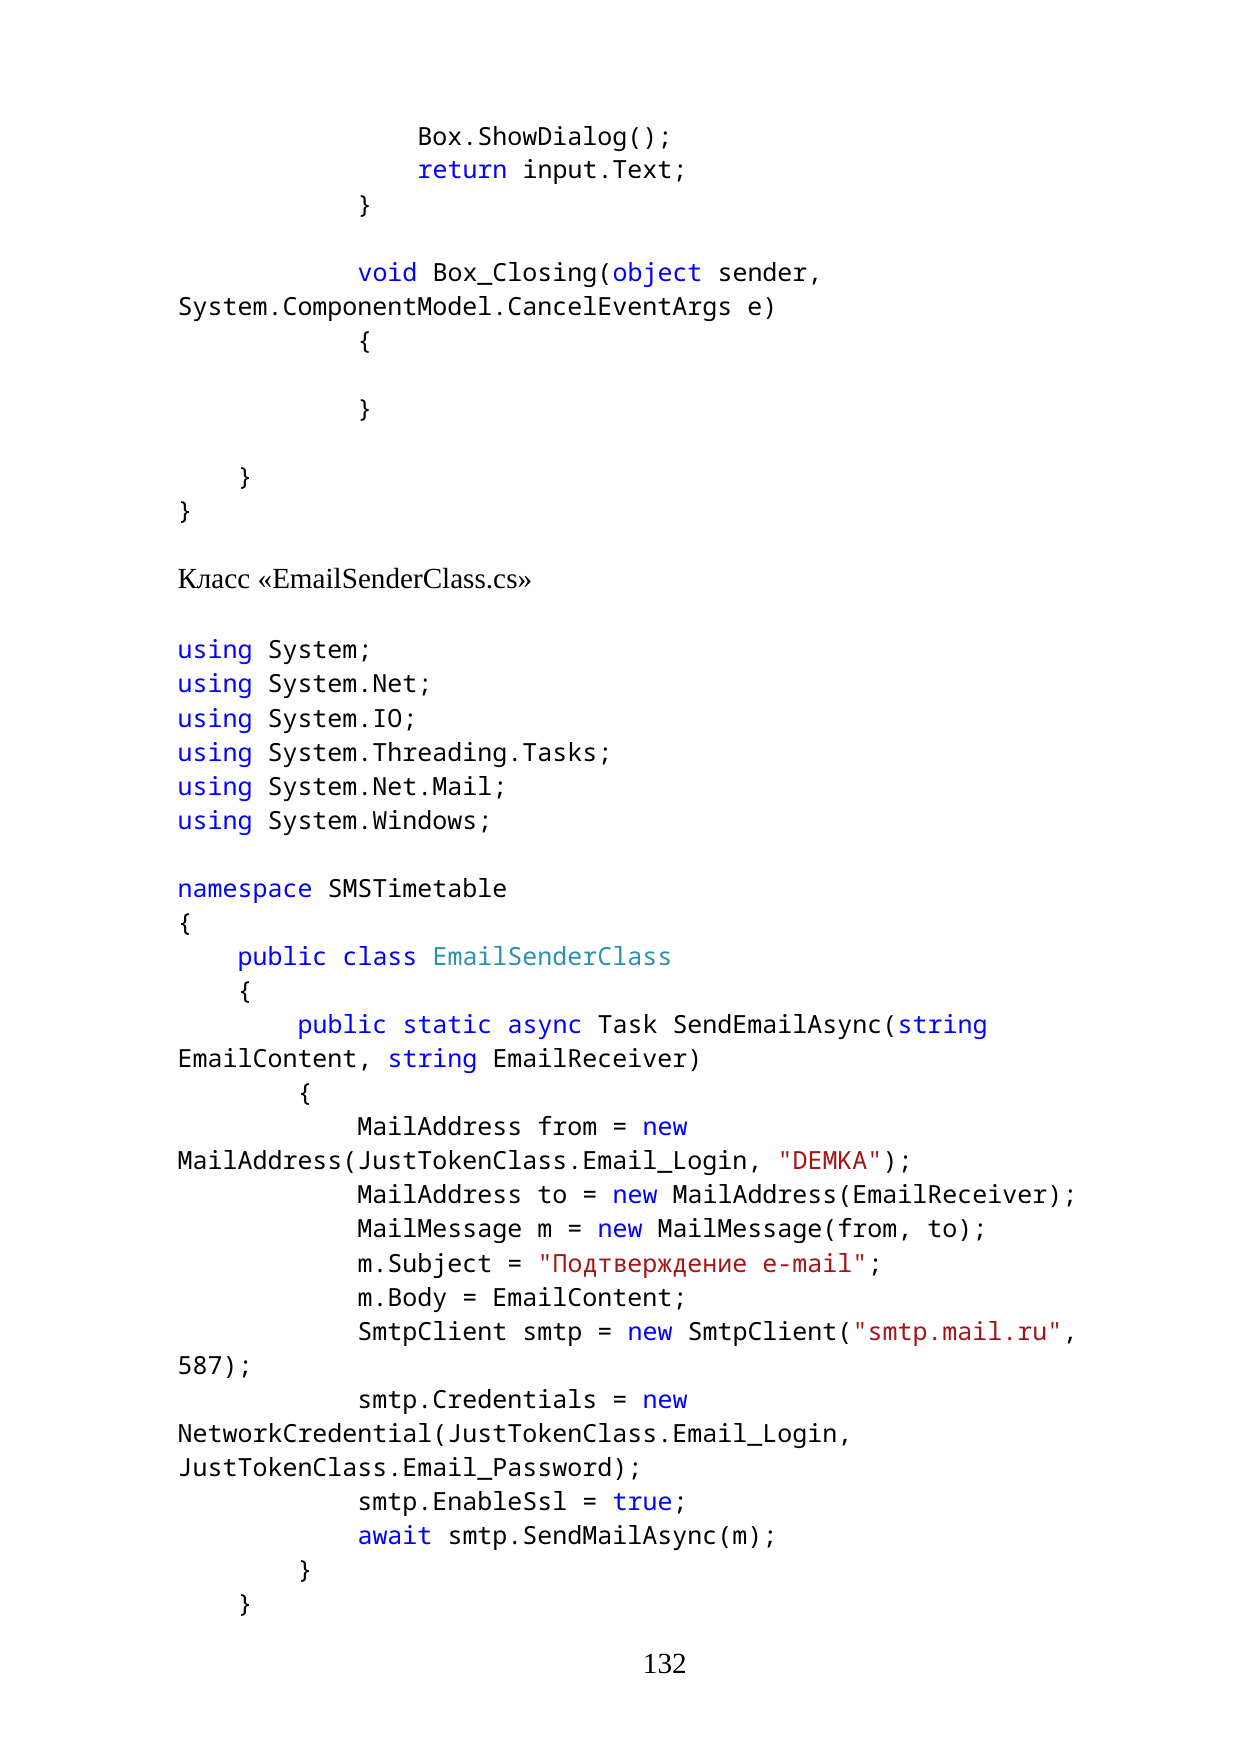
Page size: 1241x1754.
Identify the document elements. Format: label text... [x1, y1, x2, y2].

text m.Body = EmailContent; [177, 1279, 1152, 1313]
text Box.ShowDialog(); [177, 118, 1152, 152]
text SmtpClient smtp = new SmtpClient("smtp.mail.ru", 587); [177, 1313, 1152, 1381]
text } [177, 391, 1152, 425]
text } [177, 186, 1152, 220]
text } [177, 1586, 1152, 1620]
text using System; [177, 632, 1152, 666]
text MailMessage m = new MailMessage(from, to); [177, 1211, 1152, 1245]
text using System.Windows; [177, 802, 1152, 836]
text smtp.EnableSsl = true; [177, 1484, 1152, 1518]
text } [177, 459, 1152, 493]
text Класс «EmailSenderClass.cs» [177, 561, 1152, 594]
text using System.Threading.Tasks; [177, 734, 1152, 768]
text await smtp.SendMailAsync(m); [177, 1518, 1152, 1552]
text using System.Net; [177, 666, 1152, 700]
text MailAddress to = new MailAddress(EmailReceiver); [177, 1177, 1152, 1211]
text namespace SMSTimetable [177, 871, 1152, 904]
text } [177, 493, 1152, 527]
text using System.Net.Mail; [177, 768, 1152, 802]
text { [177, 904, 1152, 939]
text MailAddress from = new MailAddress(JustTokenClass.Email_Login, "DEMKA"); [177, 1109, 1152, 1177]
text using System.IO; [177, 700, 1152, 734]
text { [177, 322, 1152, 357]
text m.Subject = "Подтверждение e-mail"; [177, 1245, 1152, 1279]
text smtp.Credentials = new NetworkCredential(JustTokenClass.Email_Login, JustTokenClass.Email_Password); [177, 1381, 1152, 1484]
text return input.Text; [177, 152, 1152, 186]
text public static async Task SendEmailAsync(string EmailContent, string EmailReceiver) [177, 1007, 1152, 1075]
text } [177, 1552, 1152, 1586]
text { [177, 973, 1152, 1007]
text public class EmailSenderClass [177, 939, 1152, 973]
text { [177, 1075, 1152, 1109]
text void Box_Closing(object sender, System.ComponentModel.CancelEventArgs e) [177, 254, 1152, 322]
